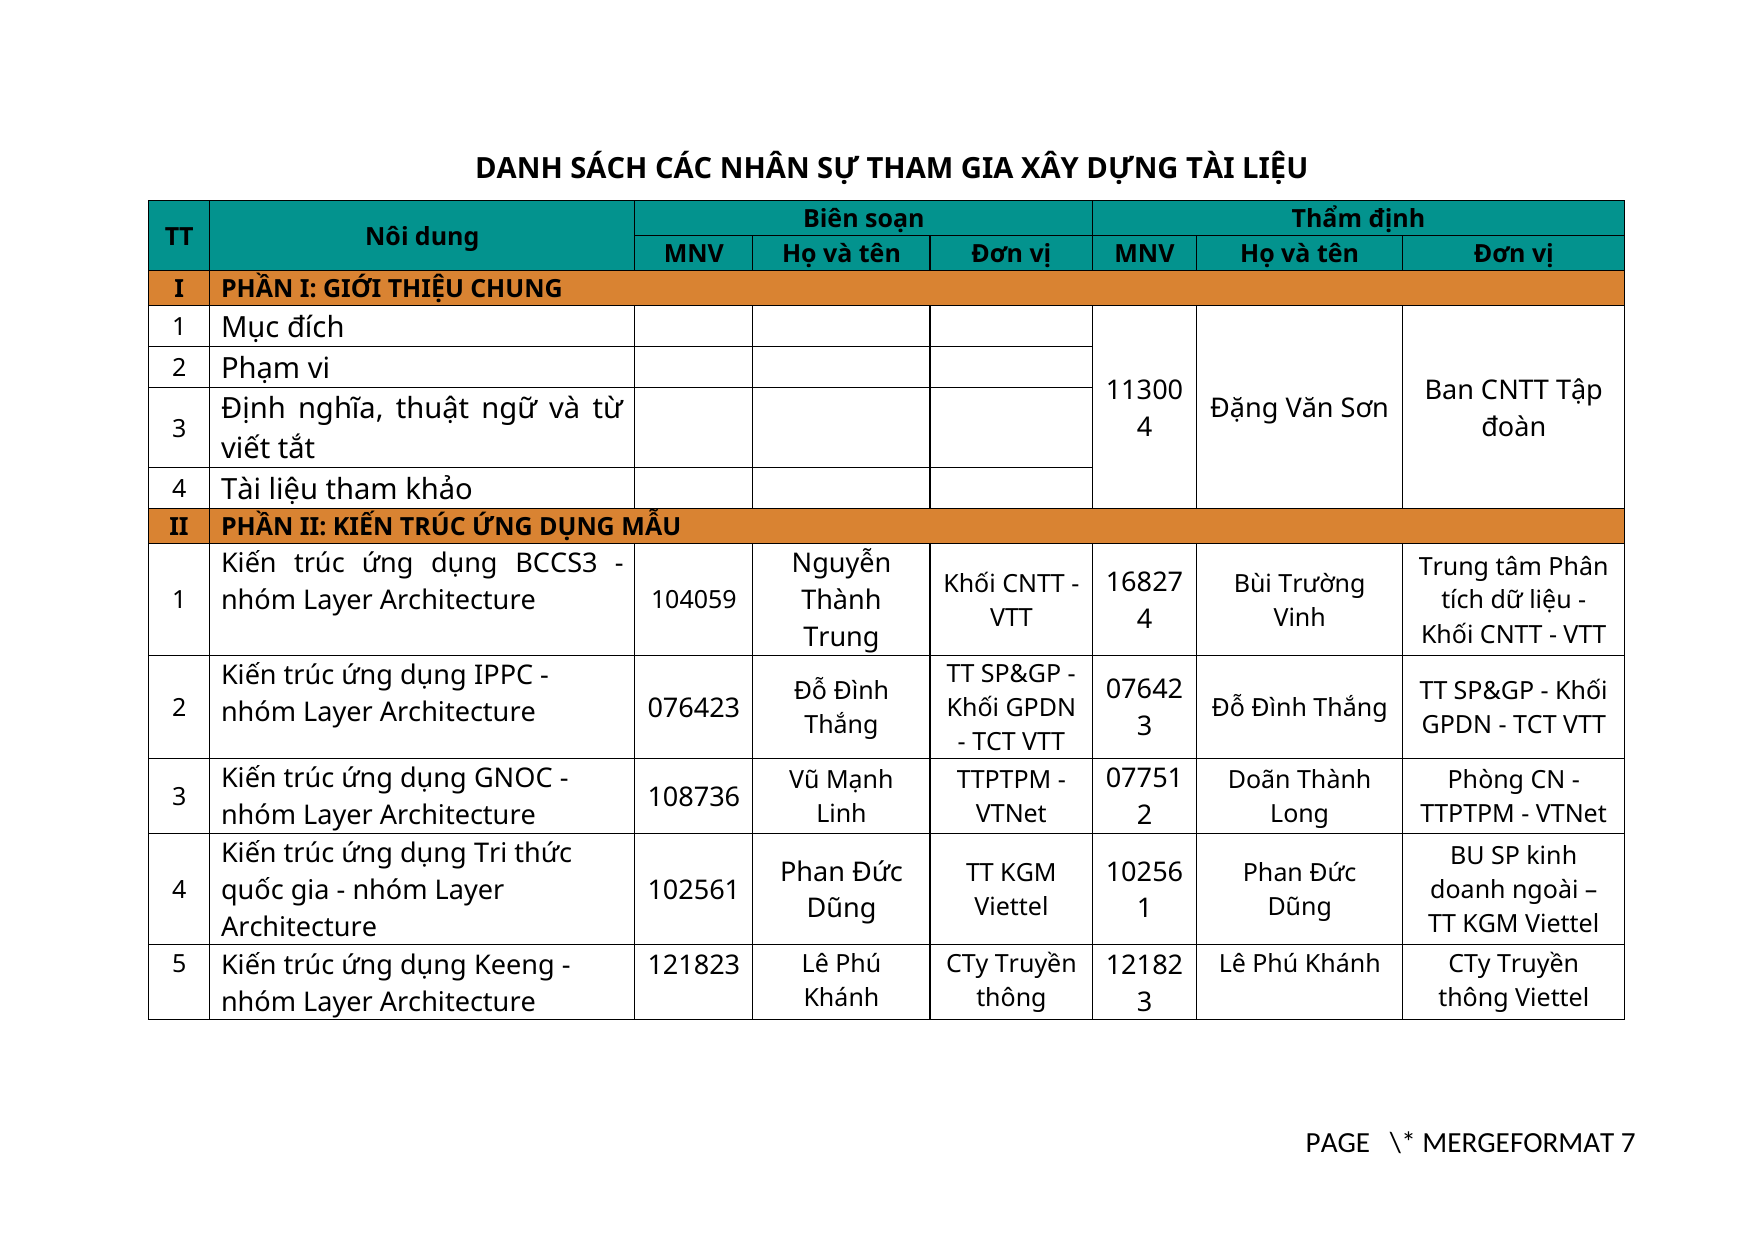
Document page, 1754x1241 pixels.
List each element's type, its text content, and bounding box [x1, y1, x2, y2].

table_header Nôi dung [210, 201, 634, 270]
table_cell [210, 945, 634, 1019]
table_cell Đơn vị [1403, 236, 1624, 270]
table_cell Đỗ Đình Thắng [753, 656, 929, 758]
table_cell 168274 [1093, 544, 1196, 654]
table_cell [931, 468, 1092, 508]
table_cell Phòng CN - TTPTPM - VTNet [1403, 759, 1624, 833]
table_cell II [149, 509, 209, 543]
table_cell Lê Phú Khánh [753, 945, 929, 1019]
table_cell Bùi Trường Vinh [1197, 544, 1402, 654]
table_cell [635, 468, 752, 508]
table_cell [753, 347, 929, 387]
table_cell MNV [635, 236, 752, 270]
table_cell PHẦN II: KIẾN TRÚC ỨNG DỤNG MẪU [210, 509, 1624, 543]
table_cell [753, 468, 929, 508]
table_cell 2 [149, 347, 209, 387]
table_cell 121823 [1152, 945, 1196, 1019]
table_cell Doãn Thành Long [1197, 759, 1402, 833]
table_cell TTPTPM - VTNet [931, 759, 1092, 833]
text DANH SÁCH CÁC NHÂN SỰ THAM GIA XÂY DỰNG TÀI LIỆU [148, 148, 1636, 187]
table_cell TT KGM Viettel [931, 834, 1092, 944]
table_cell 3 [149, 388, 209, 467]
table_cell 102561 [1093, 834, 1196, 944]
table_cell 2 [149, 656, 209, 758]
table_cell 102561 [635, 834, 752, 944]
table_cell 108736 [635, 759, 752, 833]
table_cell [635, 347, 752, 387]
table_cell 121823 [635, 945, 752, 1019]
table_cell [1403, 945, 1624, 1019]
table_cell Kiến trúc ứng dụng BCCS3 - nhóm Layer Architecture [210, 544, 634, 654]
table_cell I [149, 271, 209, 305]
table_header Biên soạn [635, 201, 1092, 235]
table_cell 1 [149, 544, 209, 654]
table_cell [931, 945, 1092, 1019]
table_cell 077512 [1152, 759, 1196, 833]
table_cell Kiến trúc ứng dụng IPPC - nhóm Layer Architecture [210, 656, 634, 758]
table_cell 104059 [635, 544, 752, 654]
table_cell 076423 [1093, 656, 1196, 758]
table_cell 4 [149, 834, 209, 944]
table_cell Kiến trúc ứng dụng Tri thức quốc gia - nhóm Layer Architecture [210, 834, 634, 944]
table_cell 3 [149, 759, 209, 833]
table_cell Mục đích [210, 306, 634, 346]
table_cell PHẦN I: GIỚI THIỆU CHUNG [210, 271, 1624, 305]
table_cell [931, 347, 1092, 387]
table_cell Họ và tên [753, 236, 929, 270]
table_cell 113004 [1093, 306, 1196, 508]
table_cell Lê Phú Khánh [1197, 945, 1402, 1019]
table_cell Vũ Mạnh Linh [753, 759, 929, 833]
table_cell 1 [149, 306, 209, 346]
table_cell 077512 [1093, 759, 1137, 833]
table_cell Khối CNTT - VTT [931, 544, 1092, 654]
table_cell Định nghĩa, thuật ngữ và từ viết tắt [210, 388, 634, 467]
table_cell Ban CNTT Tập đoàn [1403, 306, 1624, 508]
table_cell 076423 [635, 656, 752, 758]
table_cell Trung tâm Phân tích dữ liệu - Khối CNTT - VTT [1403, 544, 1624, 654]
table_cell Đơn vị [931, 236, 1092, 270]
table_cell 121823 [1093, 945, 1137, 1019]
table_cell [931, 388, 1092, 467]
table_cell TT SP&GP - Khối GPDN - TCT VTT [931, 656, 1092, 758]
table_cell [753, 306, 929, 346]
table_cell Kiến trúc ứng dụng GNOC - nhóm Layer Architecture [210, 759, 634, 833]
table_header TT [149, 201, 209, 270]
table_cell [753, 388, 929, 467]
table_cell [931, 306, 1092, 346]
table_cell Tài liệu tham khảo [210, 468, 634, 508]
table_cell Phan Đức Dũng [753, 834, 929, 944]
table_cell Đặng Văn Sơn [1197, 306, 1402, 508]
table_cell [635, 388, 752, 467]
table_cell 5 [149, 945, 209, 1019]
table_cell Nguyễn Thành Trung [753, 544, 929, 654]
table_cell MNV [1093, 236, 1196, 270]
table_cell 4 [149, 468, 209, 508]
table_header Thẩm định [1093, 201, 1624, 235]
table_cell Đỗ Đình Thắng [1197, 656, 1402, 758]
table_cell Họ và tên [1197, 236, 1402, 270]
table_cell TT SP&GP - Khối GPDN - TCT VTT [1403, 656, 1624, 758]
table_cell BU SP kinh doanh ngoài – TT KGM Viettel [1403, 834, 1624, 944]
table_cell [635, 306, 752, 346]
table_cell Phạm vi [210, 347, 634, 387]
table_cell Phan Đức Dũng [1197, 834, 1402, 944]
